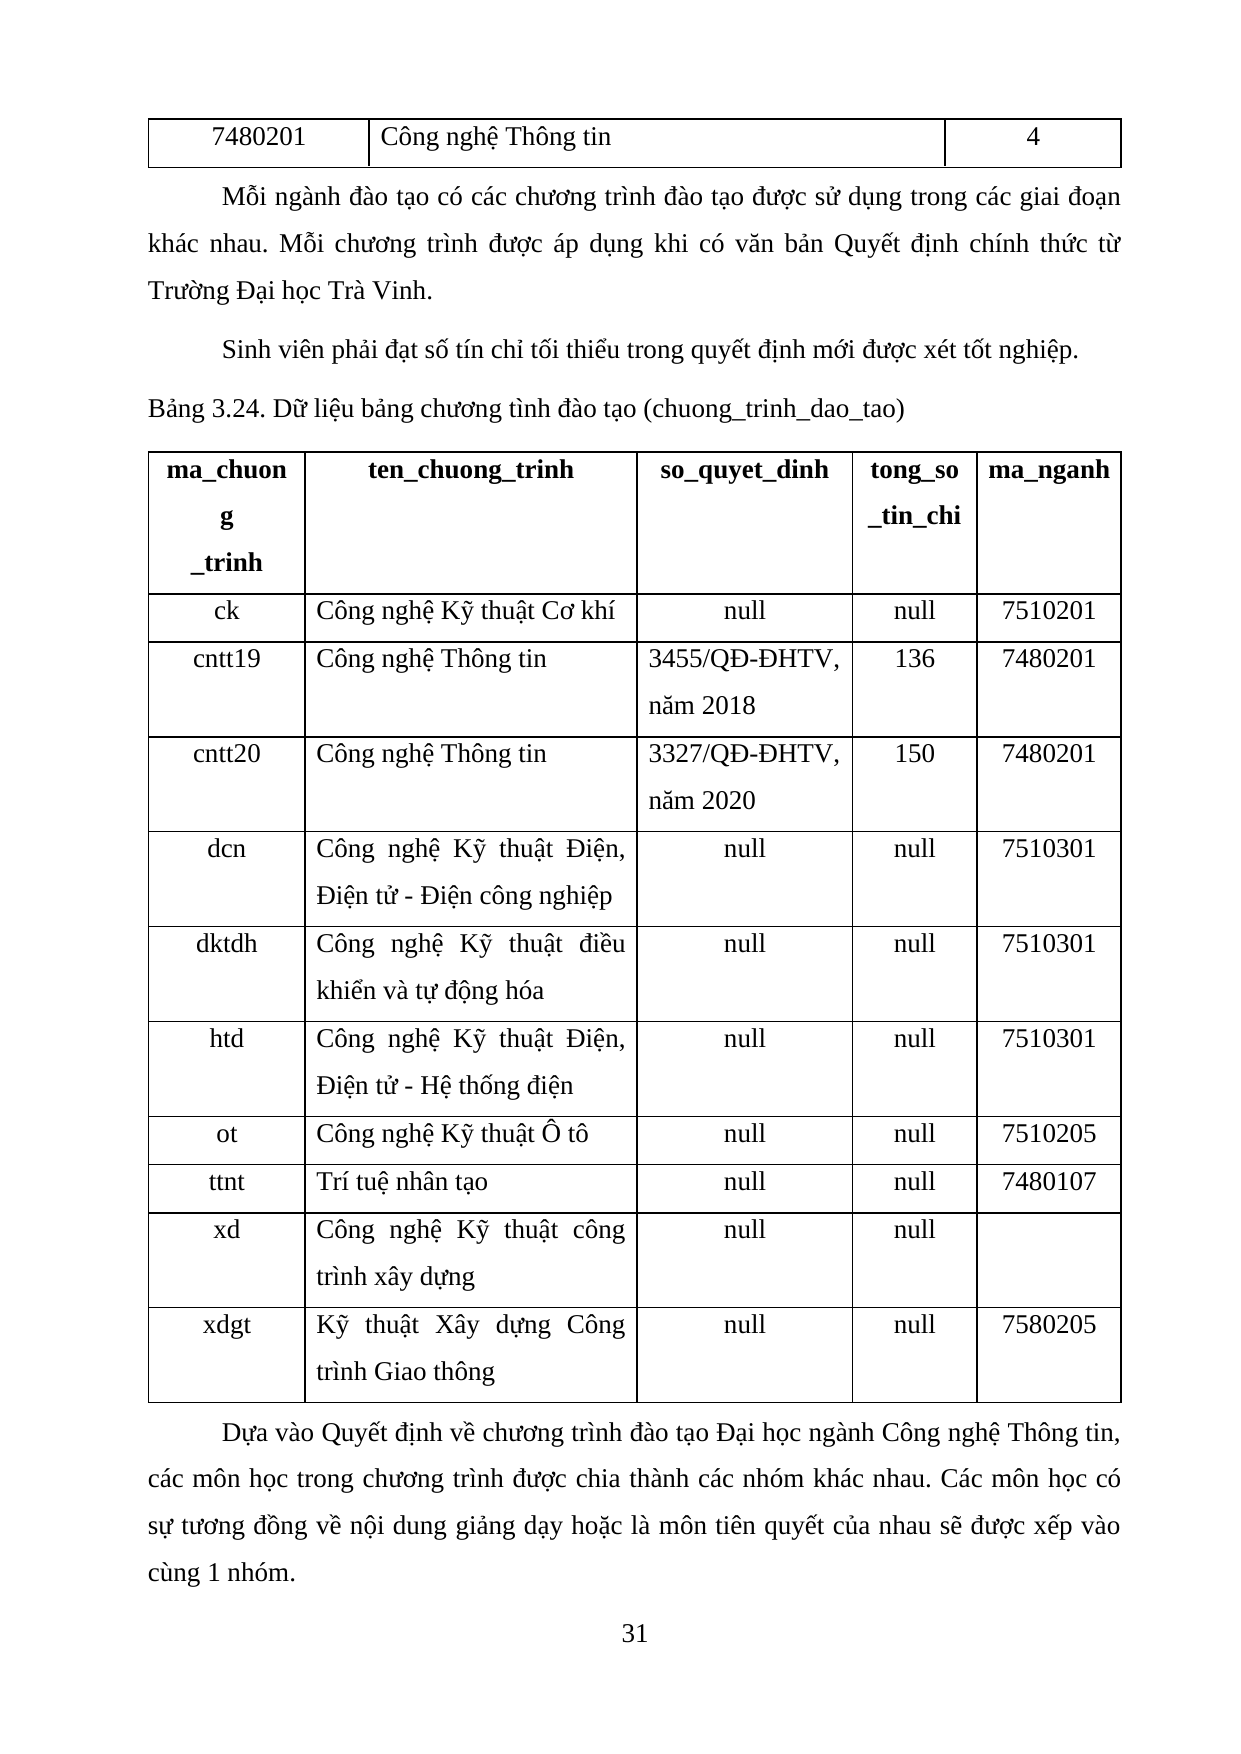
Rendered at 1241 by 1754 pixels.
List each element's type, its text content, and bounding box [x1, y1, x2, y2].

table_cell dktdh [149, 927, 304, 1021]
table_cell xd [149, 1214, 304, 1307]
table_cell Công nghệ Kỹ thuật công trình xây dựng [306, 1214, 636, 1307]
table_cell 7510205 [978, 1117, 1120, 1164]
table_cell 3327/QĐ-ĐHTV, năm 2020 [638, 738, 852, 831]
table_cell ttnt [149, 1165, 304, 1212]
table_cell Công nghệ Kỹ thuật điều khiển và tự động hóa [306, 927, 636, 1021]
table_cell null [853, 832, 976, 926]
table_cell Công nghệ Kỹ thuật Ô tô [306, 1117, 636, 1164]
table_cell null [638, 1214, 852, 1307]
table_cell Công nghệ Kỹ thuật Cơ khí [306, 595, 636, 641]
table_cell null [638, 1165, 852, 1212]
table_cell xdgt [149, 1308, 304, 1402]
table_cell 7580205 [978, 1308, 1120, 1402]
table_cell null [638, 1308, 852, 1402]
table_cell null [853, 1308, 976, 1402]
table_cell 7510201 [978, 595, 1120, 641]
table_cell cntt19 [149, 643, 304, 736]
table_cell [978, 1214, 1120, 1307]
table_cell 7510301 [978, 832, 1120, 926]
table_cell 7480201 [149, 120, 368, 166]
table_header so_quyet_dinh [638, 453, 852, 593]
text Mỗi ngành đào tạo có các chương trình đào tạo được sử dụng trong các giai đoạn khác nhau. Mỗi chương trình được áp dụng khi có văn bản Quyết định chính thức từ Trường Đại học Trà Vinh. [148, 180, 1122, 305]
table_cell dcn [149, 832, 304, 926]
table_header ma_chuong _trinh [149, 453, 304, 593]
table_cell 150 [853, 738, 976, 831]
table_cell ck [149, 595, 304, 641]
table_cell null [638, 1117, 852, 1164]
table_cell cntt20 [149, 738, 304, 831]
table_cell ot [149, 1117, 304, 1164]
table_cell null [638, 927, 852, 1021]
text Sinh viên phải đạt số tín chỉ tối thiểu trong quyết định mới được xét tốt nghiệp. [148, 333, 1122, 364]
table_cell null [853, 1117, 976, 1164]
table_cell null [638, 595, 852, 641]
table_cell 136 [853, 643, 976, 736]
table_cell 7480107 [978, 1165, 1120, 1212]
table_cell Công nghệ Kỹ thuật Điện, Điện tử - Hệ thống điện [306, 1022, 636, 1116]
text Bảng 3.24. Dữ liệu bảng chương tình đào tạo (chuong_trinh_dao_tao) [148, 392, 1122, 423]
table_cell Công nghệ Thông tin [370, 120, 944, 166]
table_header tong_so _tin_chi [853, 453, 976, 593]
table_cell null [853, 1165, 976, 1212]
table_cell null [853, 1214, 976, 1307]
table_cell 7510301 [978, 927, 1120, 1021]
table_cell null [638, 832, 852, 926]
table_header ma_nganh [978, 453, 1120, 593]
table_cell 4 [946, 120, 1120, 166]
table_cell 7480201 [978, 738, 1120, 831]
table_cell Công nghệ Kỹ thuật Điện, Điện tử - Điện công nghiệp [306, 832, 636, 926]
table_header ten_chuong_trinh [306, 453, 636, 593]
table_cell null [853, 927, 976, 1021]
table_cell null [853, 595, 976, 641]
table_cell htd [149, 1022, 304, 1116]
table_cell null [638, 1022, 852, 1116]
table_cell 3455/QĐ-ĐHTV, năm 2018 [638, 643, 852, 736]
table_cell 7480201 [978, 643, 1120, 736]
table_cell Công nghệ Thông tin [306, 643, 636, 736]
text Dựa vào Quyết định về chương trình đào tạo Đại học ngành Công nghệ Thông tin, các môn học trong chương trình được chia thành các nhóm khác nhau. Các môn học có sự tương đồng về nội dung giảng dạy hoặc là môn tiên quyết của nhau sẽ được xếp vào cùng 1 nhóm. [148, 1416, 1122, 1587]
table_cell Kỹ thuật Xây dựng Công trình Giao thông [306, 1308, 636, 1402]
table_cell Công nghệ Thông tin [306, 738, 636, 831]
table_cell null [853, 1022, 976, 1116]
table_cell 7510301 [978, 1022, 1120, 1116]
table_cell Trí tuệ nhân tạo [306, 1165, 636, 1212]
